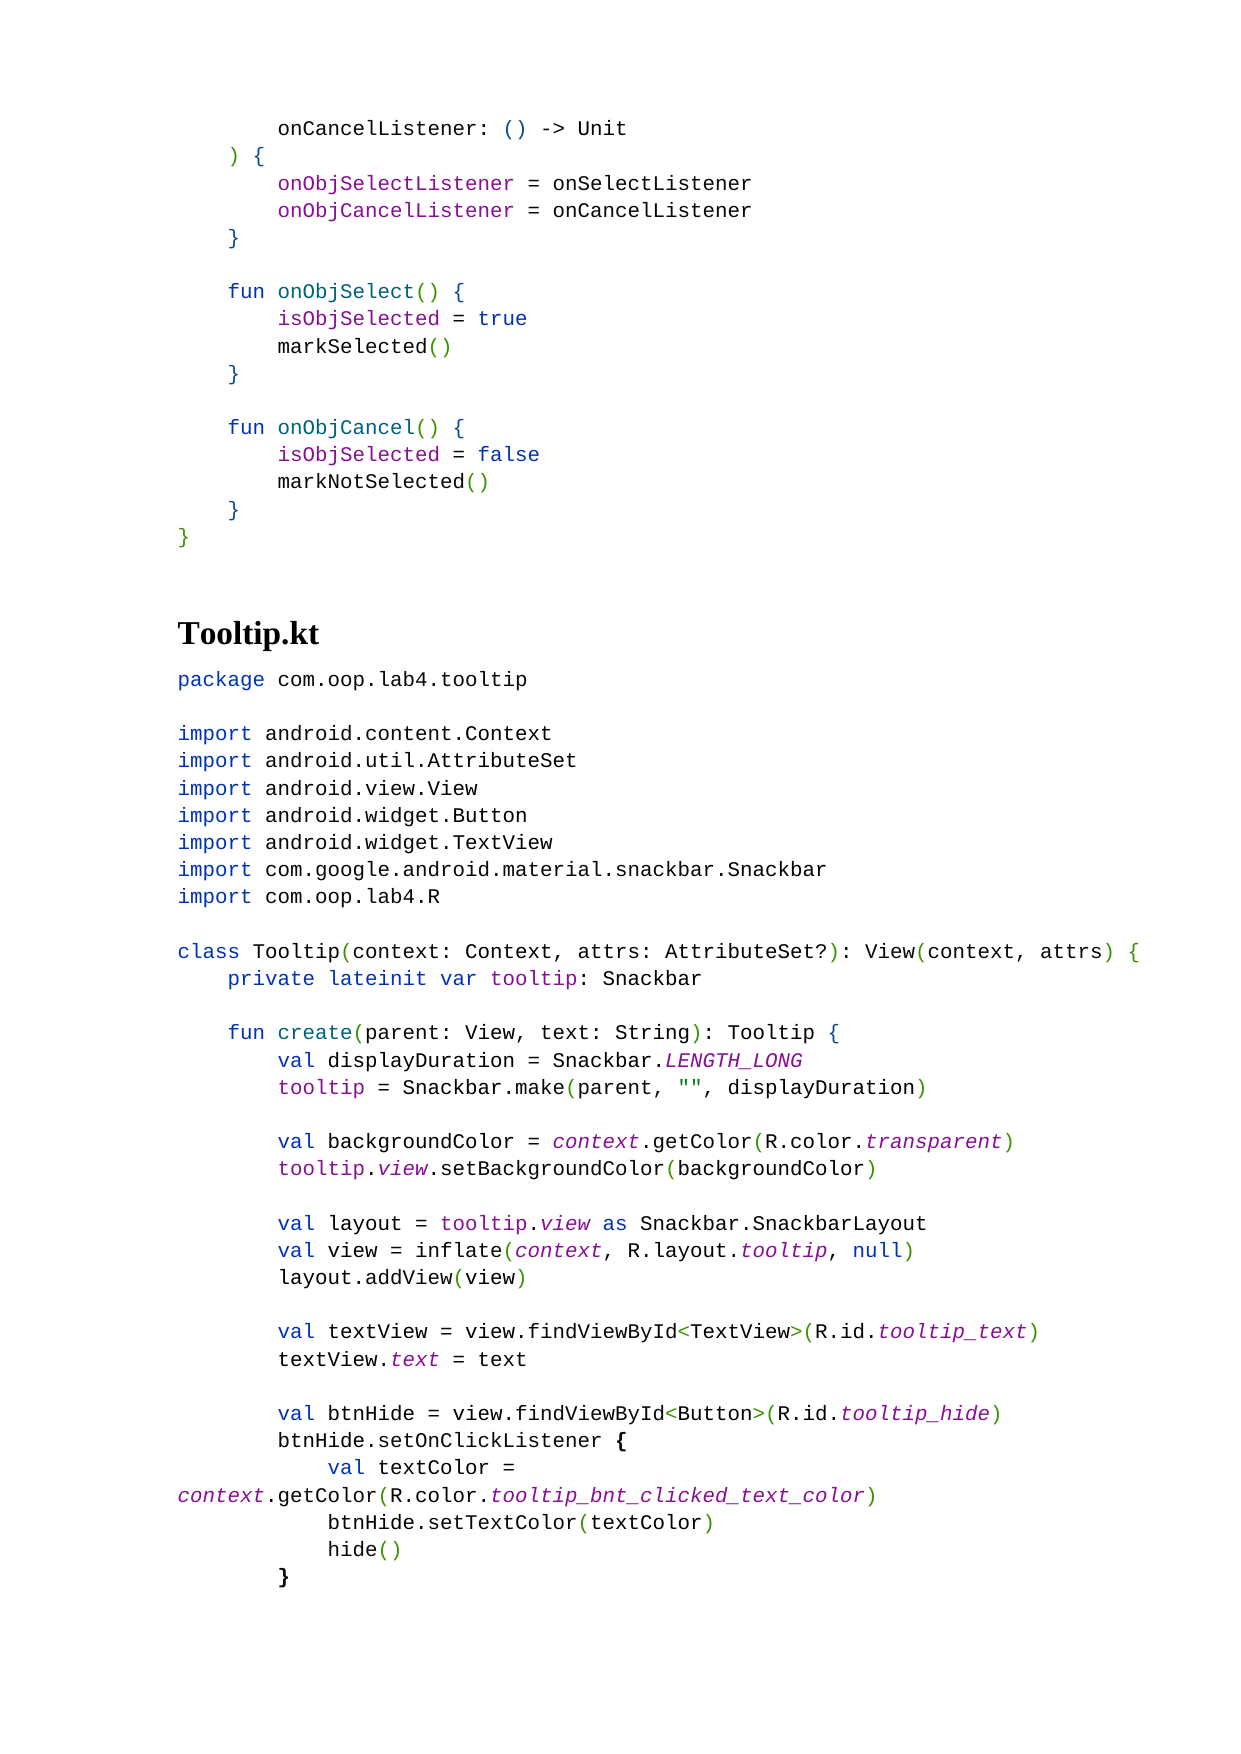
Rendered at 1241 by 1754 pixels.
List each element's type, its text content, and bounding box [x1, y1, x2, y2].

text fun onObjCancel() { isObjSelected = false markNotSelected() } } [177, 390, 1152, 580]
text class Tooltip(context: Context, attrs: AttributeSet?): View(context, attrs) { private lateinit var tooltip: Snackbar [177, 914, 1152, 992]
text val layout = tooltip.view as Snackbar.SnackbarLayout val view = inflate(context, R.layout.tooltip, null) layout.addView(view) [177, 1186, 1152, 1291]
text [177, 1294, 1152, 1590]
text fun create(parent: View, text: String): Tooltip { val displayDuration = Snackbar.LENGTH_LONG tooltip = Snackbar.make(parent, "", displayDuration) [177, 995, 1152, 1100]
text Tooltip.kt [177, 613, 1152, 651]
text val backgroundColor = context.getColor(R.color.transparent) tooltip.view.setBackgroundColor(backgroundColor) [177, 1104, 1152, 1182]
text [177, 118, 1152, 251]
text fun onObjSelect() { isObjSelected = true markSelected() } [177, 254, 1152, 386]
text package com.oop.lab4.tooltip import android.content.Context import android.util.AttributeSet import android.view.View import android.widget.Button import android.widget.TextView import com.google.android.material.snackbar.Snackbar import com.oop.lab4.R [177, 669, 1152, 910]
